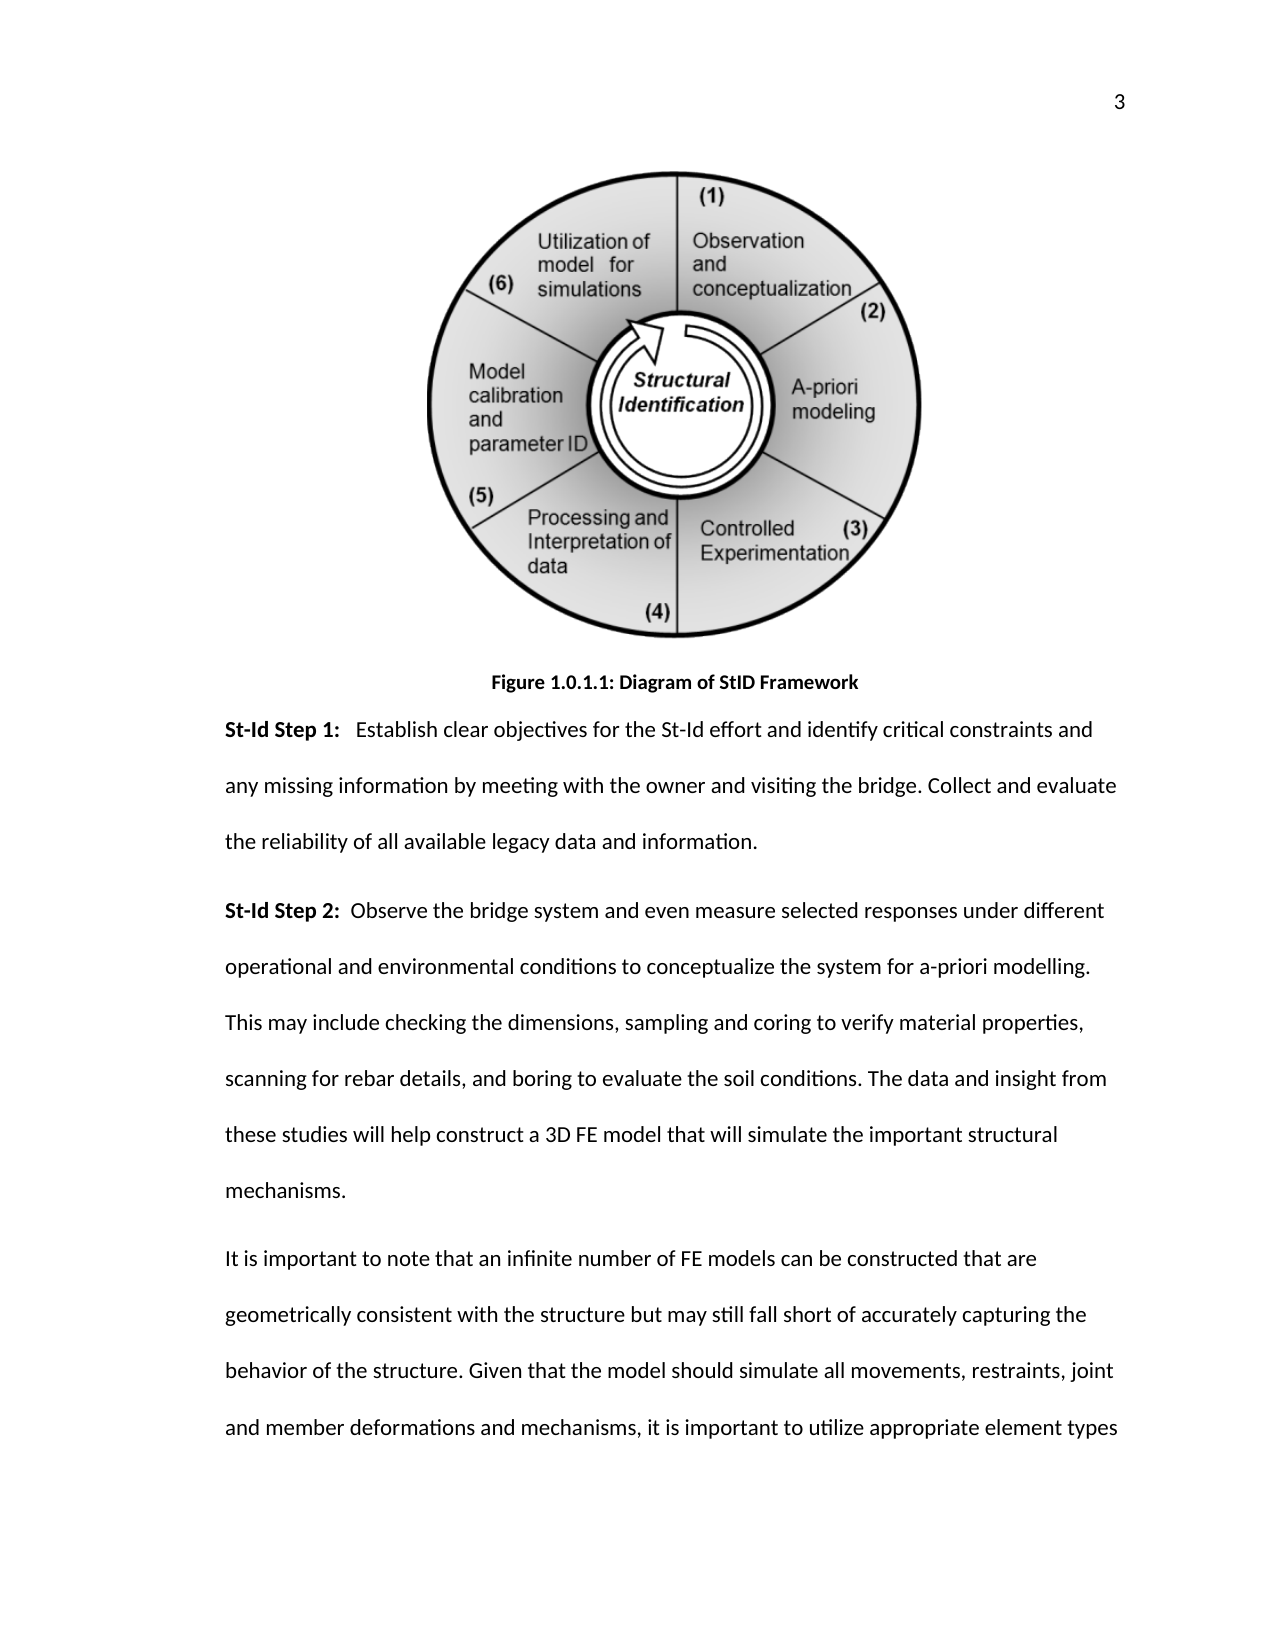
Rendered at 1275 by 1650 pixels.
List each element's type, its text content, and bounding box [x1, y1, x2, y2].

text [225, 1244, 1125, 1441]
text St-Id Step 1: Establish clear objectives for the St-Id effort and identify critical constraints and any missing information by meeting with the owner and visiting the bridge. Collect and evaluate the reliability of all available legacy data and information. [225, 715, 1125, 855]
text St-Id Step 2: Observe the bridge system and even measure selected responses under different operational and environmental conditions to conceptualize the system for a-priori modelling. This may include checking the dimensions, sampling and coring to verify material properties, scanning for rebar details, and boring to evaluate the soil conditions. The data and insight from these studies will help construct a 3D FE model that will simulate the important structural mechanisms. [225, 896, 1125, 1204]
